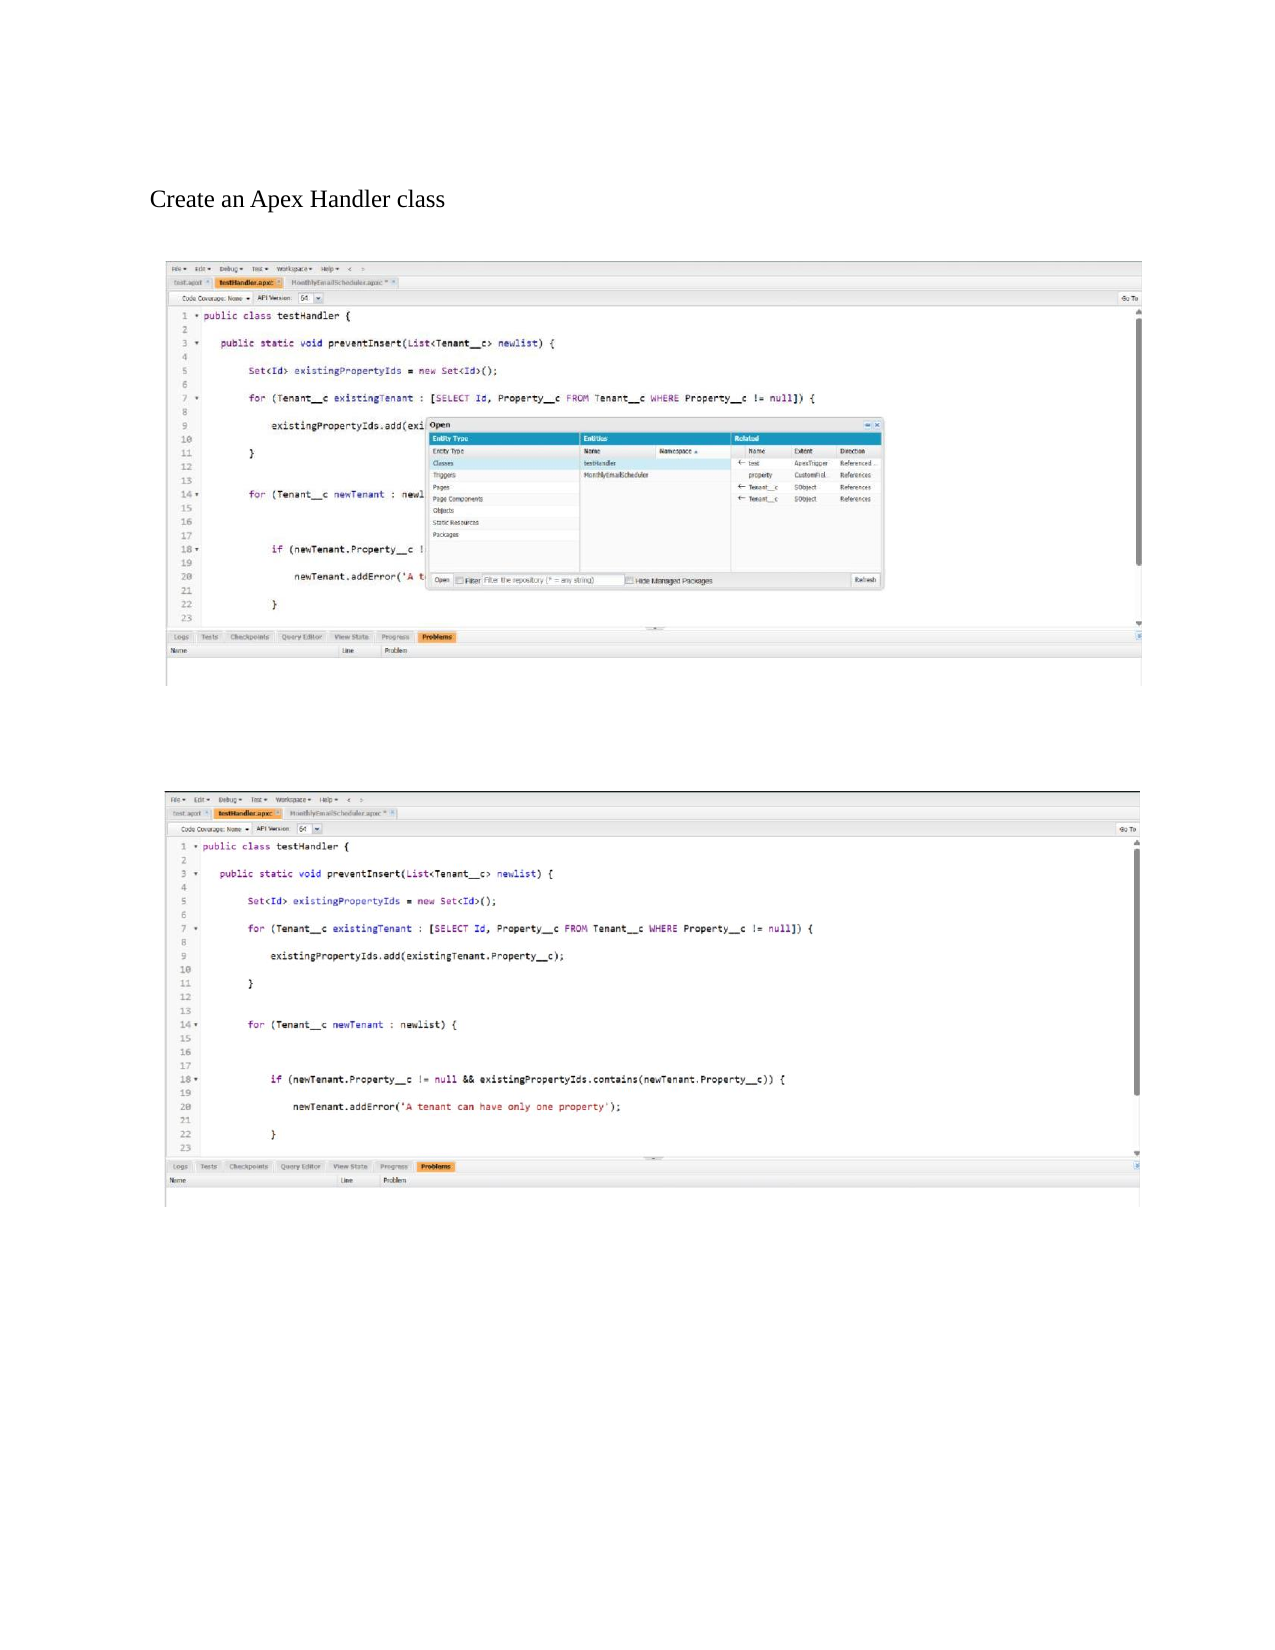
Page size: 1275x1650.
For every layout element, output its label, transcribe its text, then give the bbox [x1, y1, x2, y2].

picture [164, 791, 1140, 1207]
text Create an Apex Handler class [149, 184, 1183, 213]
picture [165, 261, 1142, 686]
